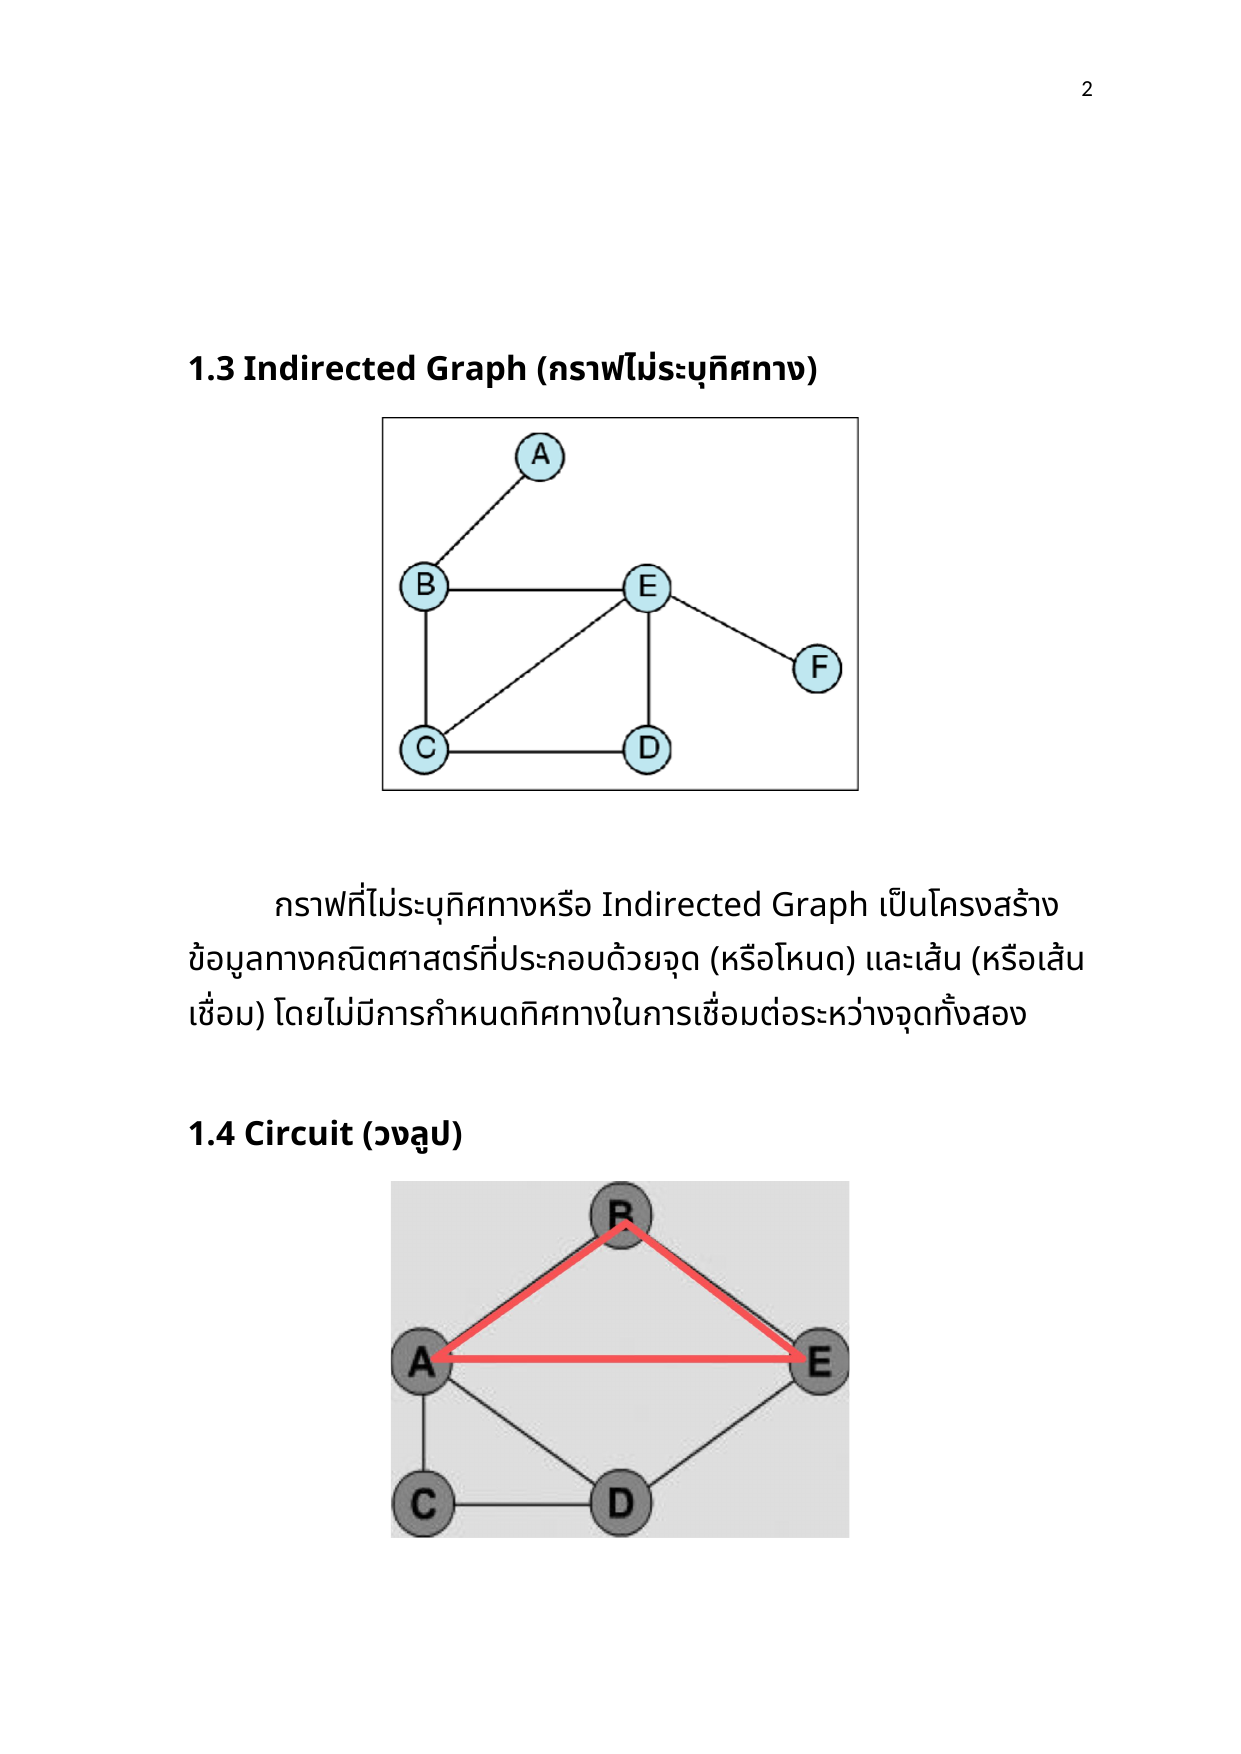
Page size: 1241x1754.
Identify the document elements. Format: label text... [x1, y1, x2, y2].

text กราฟที่ไม่ระบุทิศทางหรือ Indirected Graph เป็นโครงสร้างข้อมูลทางคณิตศาสตร์ที่ประกอบด้วยจุด (หรือโหนด) และเส้น (หรือเส้นเชื่อม) โดยไม่มีการกำหนดทิศทางในการเชื่อมต่อระหว่างจุดทั้งสอง [187, 880, 1092, 1040]
text 1.3 Indirected Graph (กราฟไม่ระบุทิศทาง) [187, 344, 1092, 395]
text 1.4 Circuit (วงลูป) [187, 1110, 1092, 1160]
picture [381, 417, 859, 791]
picture [390, 1181, 850, 1538]
